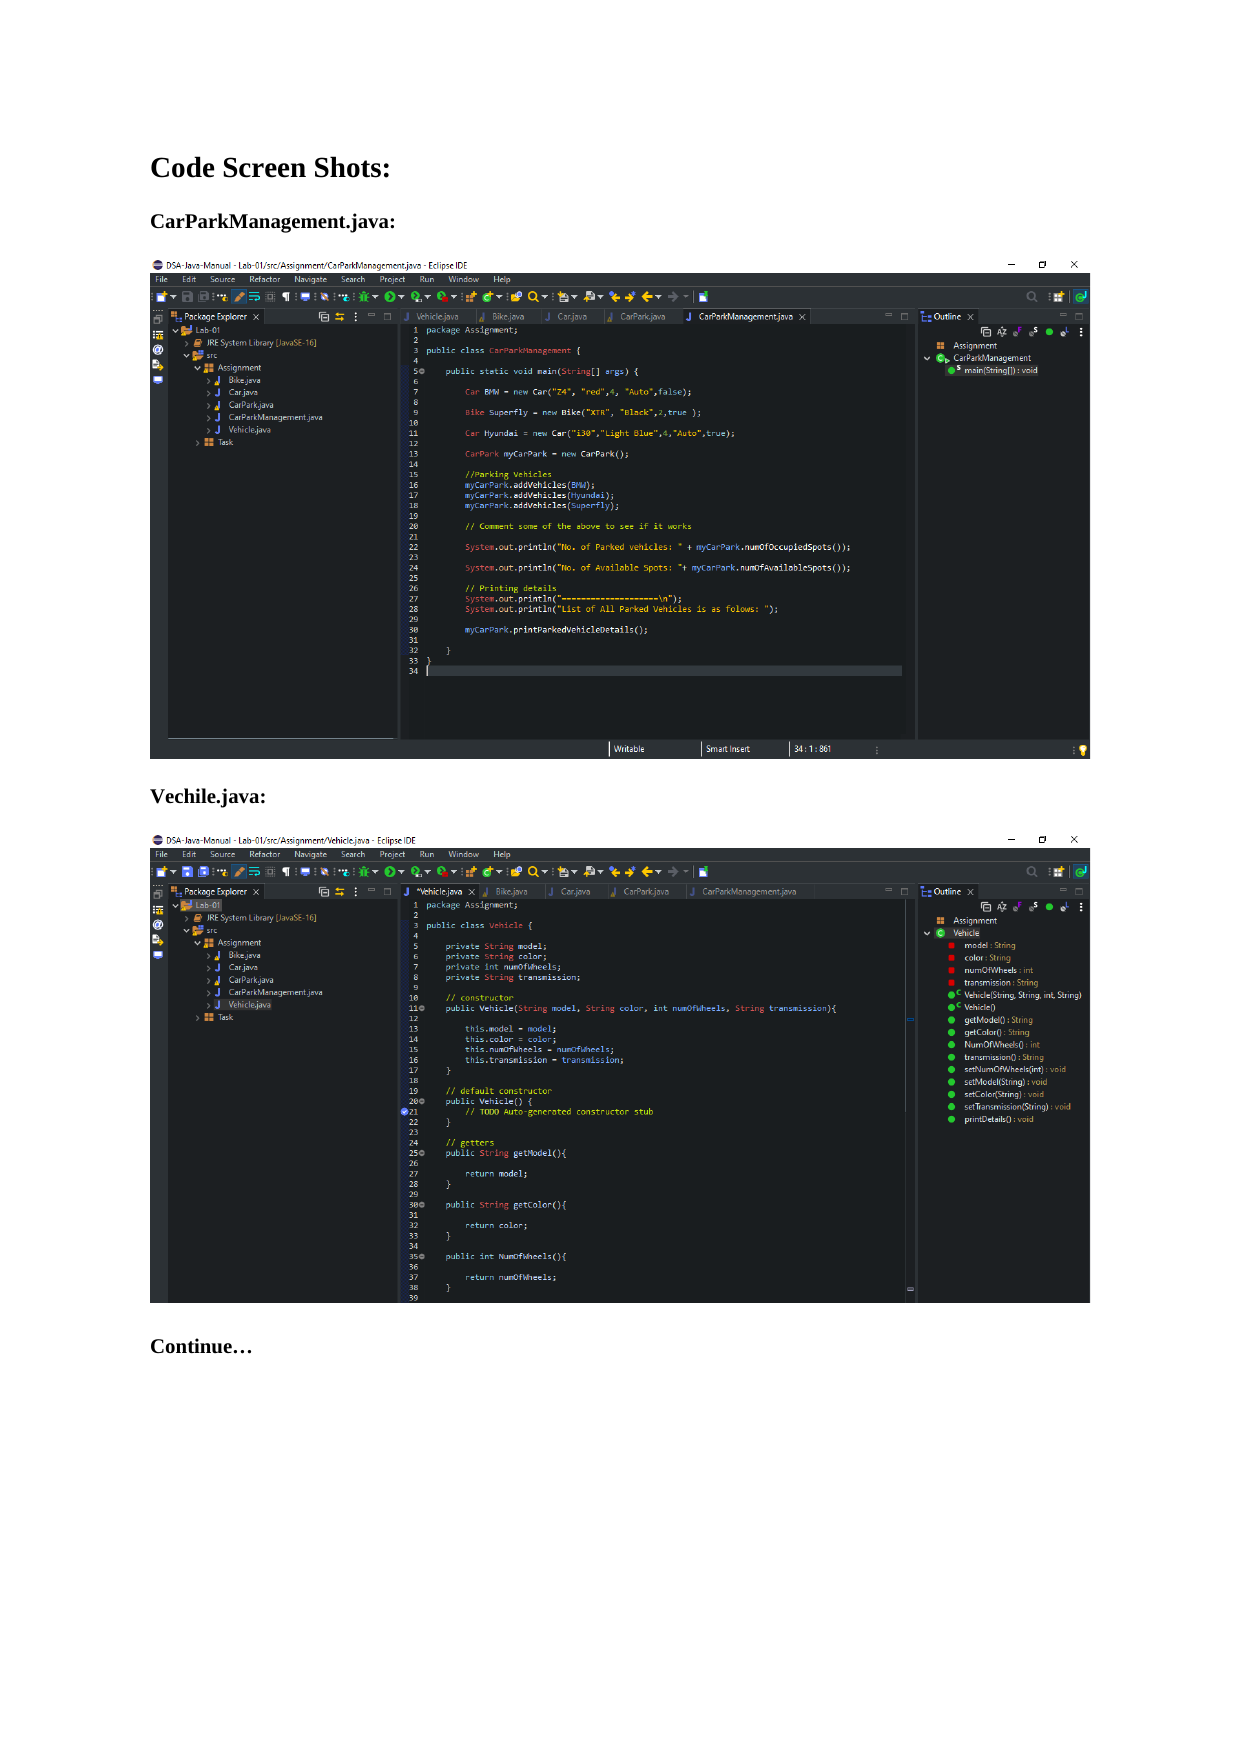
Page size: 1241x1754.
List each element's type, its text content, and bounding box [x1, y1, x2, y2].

text Code Screen Shots: [150, 150, 1090, 183]
picture [150, 832, 1091, 1303]
text CarParkManagement.java: [150, 209, 1090, 233]
text Vechile.java: [150, 784, 1090, 808]
text Continue… [150, 1334, 1090, 1358]
picture [150, 257, 1091, 759]
